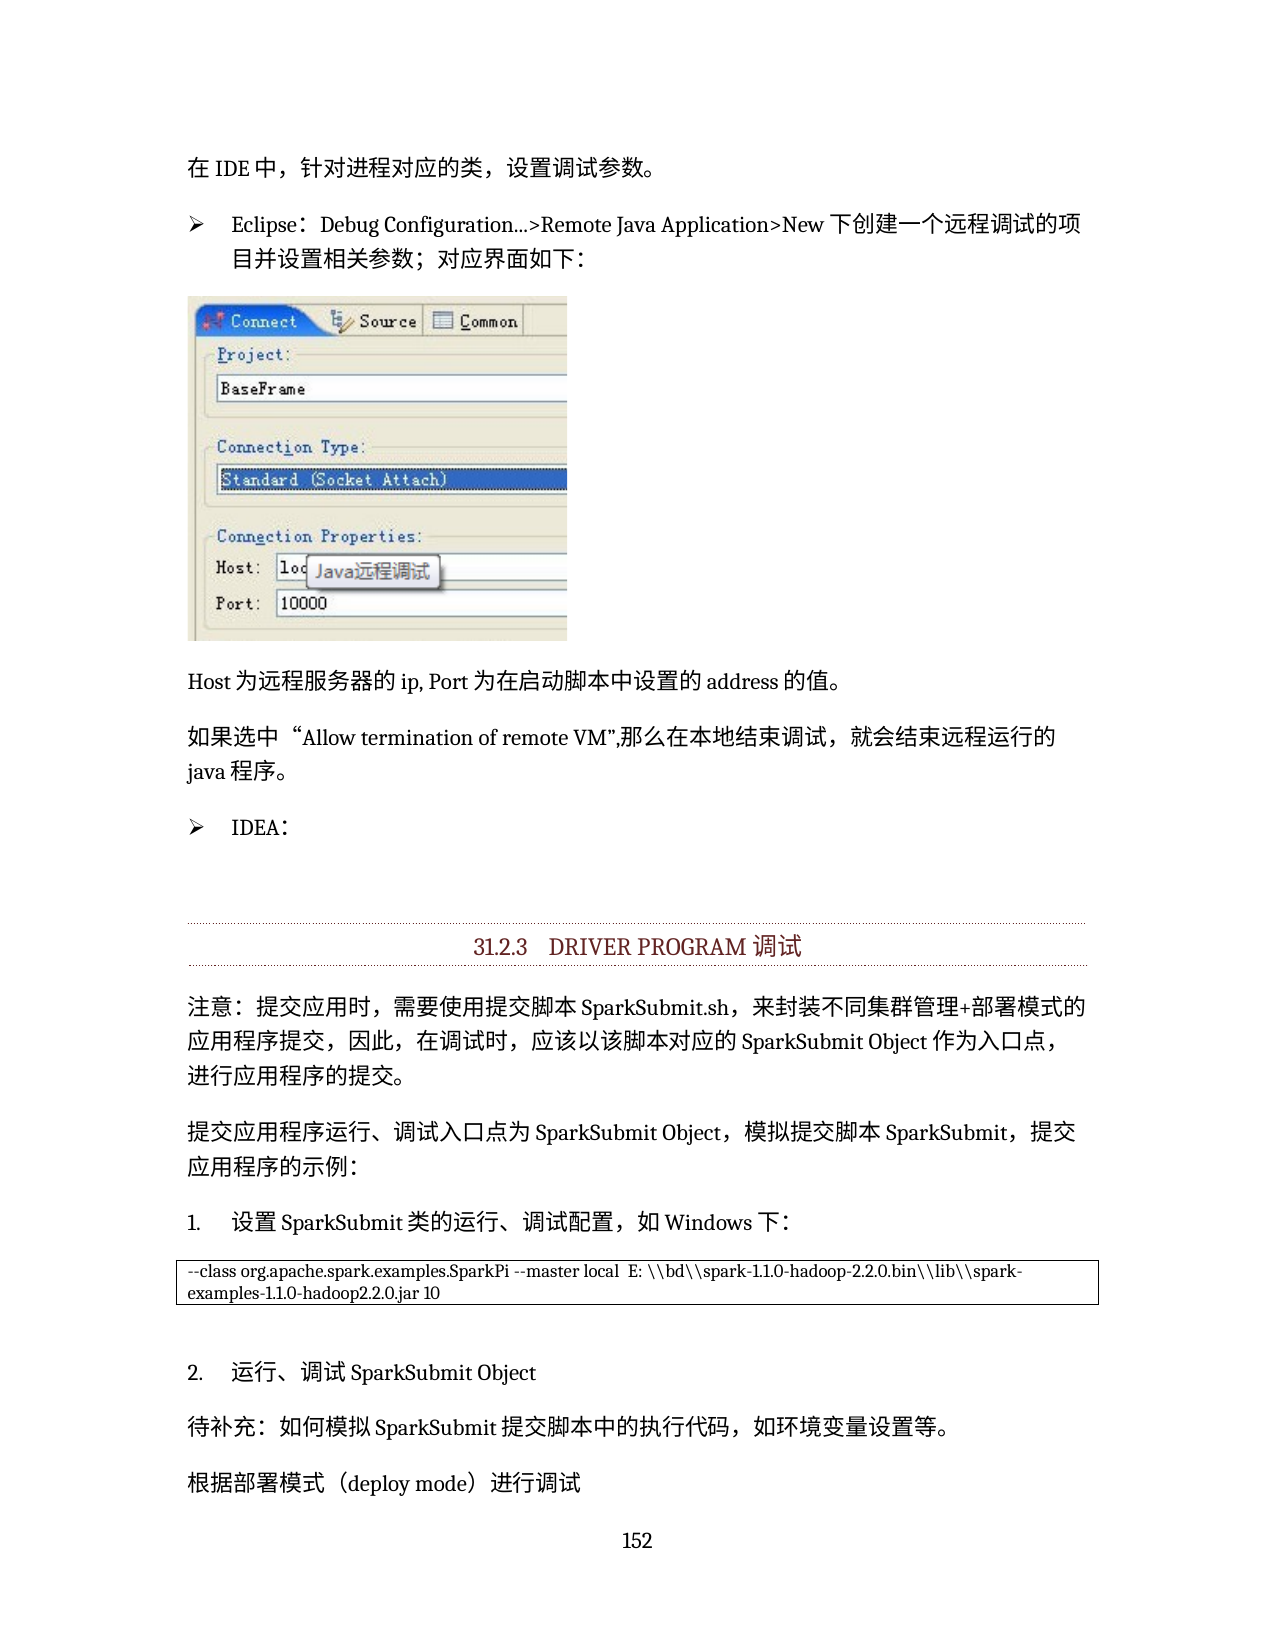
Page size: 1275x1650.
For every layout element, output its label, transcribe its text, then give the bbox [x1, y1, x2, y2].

list 设置SparkSubmit类的运行、调试配置，如Windows下： [187, 1204, 1087, 1237]
list Eclipse：Debug Configuration...>Remote Java Application>New下创建一个远程调试的项目并设置相关参数；对应界面如下： [187, 206, 1087, 274]
text Host为远程服务器的ip, Port为在启动脚本中设置的address的值。 [187, 663, 1087, 696]
text 待补充：如何模拟SparkSubmit提交脚本中的执行代码，如环境变量设置等。 [187, 1409, 1087, 1442]
list 运行、调试 SparkSubmit Object [187, 1353, 1087, 1387]
text 根据部署模式（deploy mode）进行调试 [187, 1464, 1087, 1498]
picture [187, 296, 568, 641]
text 在IDE中，针对进程对应的类，设置调试参数。 [187, 150, 1087, 183]
text 注意：提交应用时，需要使用提交脚本SparkSubmit.sh，来封装不同集群管理+部署模式的应用程序提交，因此，在调试时，应该以该脚本对应的SparkSubmit Object作为入口点，进行应用程序的提交。 [187, 988, 1087, 1091]
table_header --class org.apache.spark.examples.SparkPi --master local E: \\bd\\spark-1.1.0-hadoop-2.2.0.bin\\lib\\spark-examples-1.1.0-hadoop2.2.0.jar 10 [177, 1261, 1098, 1304]
subtitle Driver Program调试 [187, 923, 1087, 966]
text 提交应用程序运行、调试入口点为SparkSubmit Object，模拟提交脚本SparkSubmit，提交应用程序的示例： [187, 1114, 1087, 1182]
text 如果选中“Allow termination of remote VM”,那么在本地结束调试，就会结束远程运行的java程序。 [187, 718, 1087, 786]
list IDEA： [187, 809, 1087, 842]
